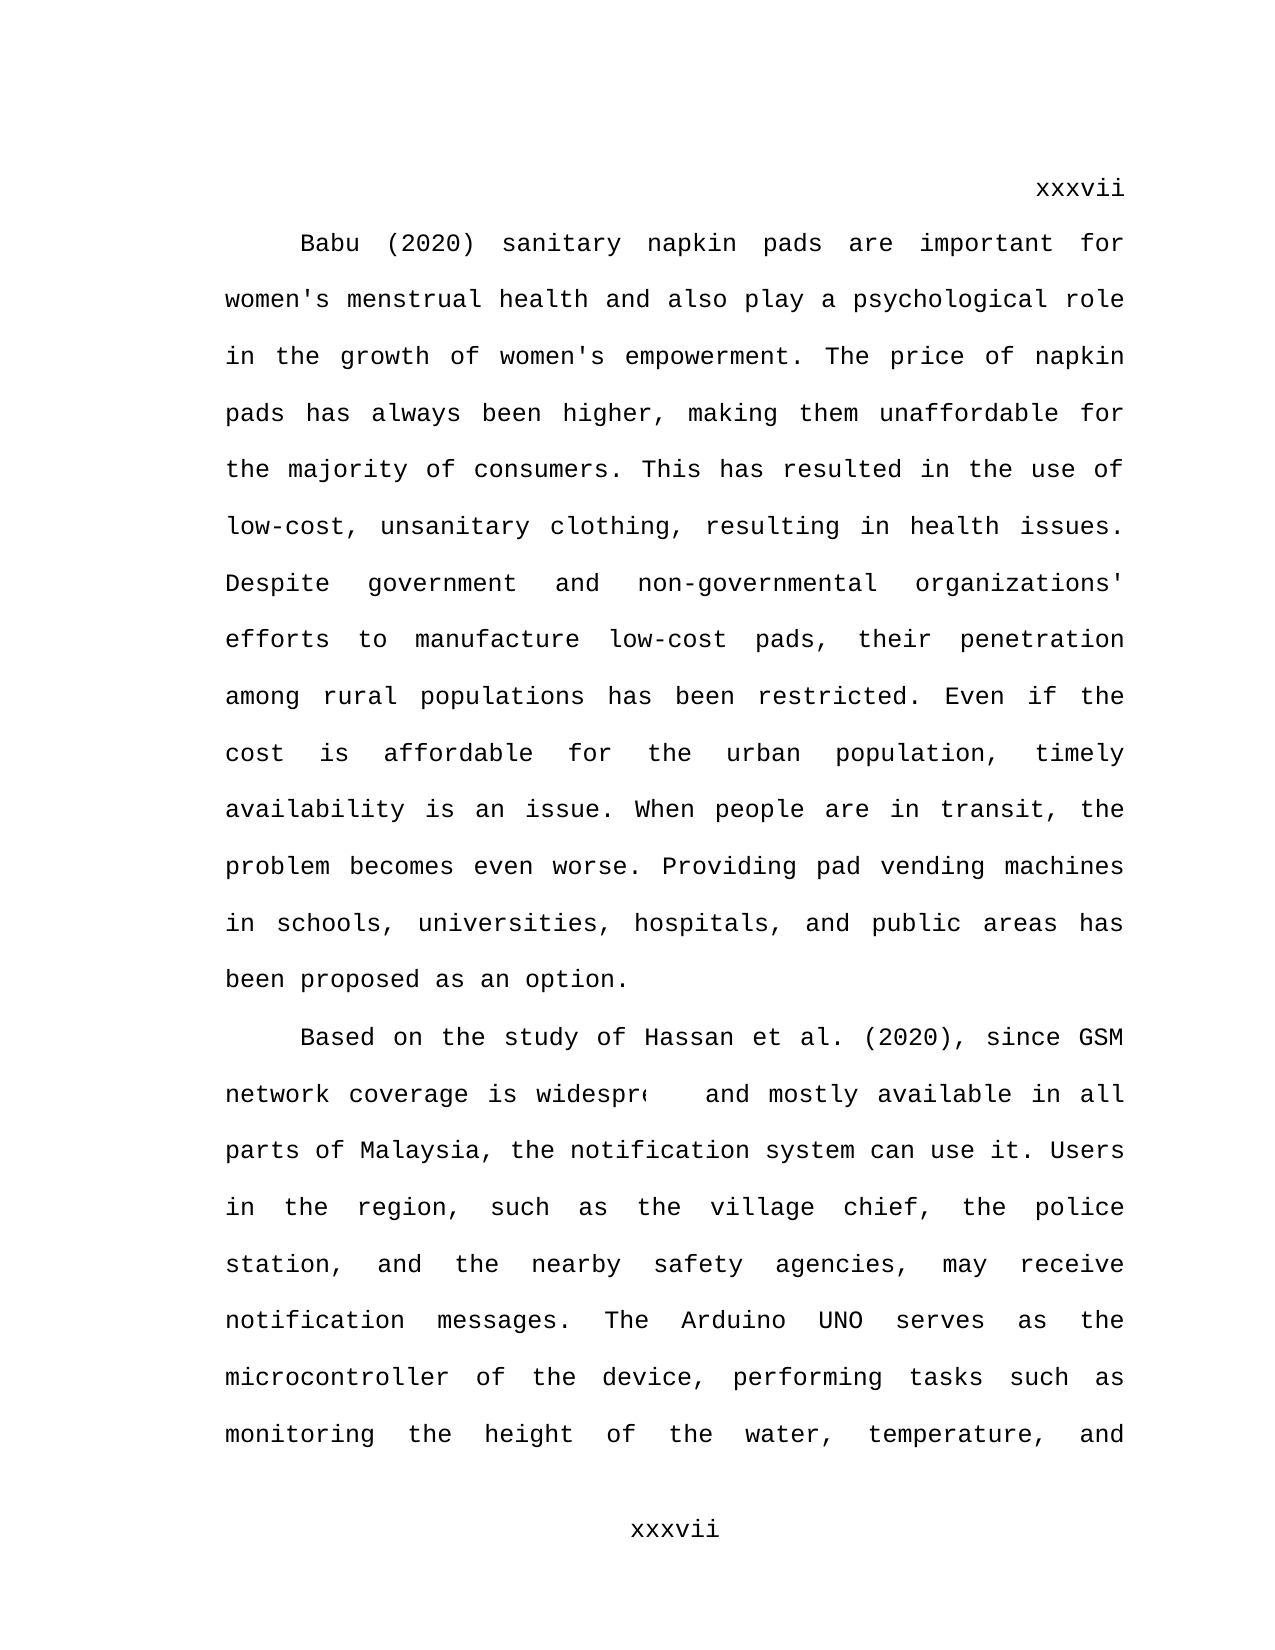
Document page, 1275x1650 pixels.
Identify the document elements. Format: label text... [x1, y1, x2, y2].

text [225, 1024, 1125, 1449]
text Babu (2020) sanitary napkin pads are important for women's menstrual health and also play a psychological role in the growth of women's empowerment. The price of napkin pads has always been higher, making them unaffordable for the majority of consumers. This has resulted in the use of low-cost, unsanitary clothing, resulting in health issues. Despite government and non-governmental organizations' efforts to manufacture low-cost pads, their penetration among rural populations has been restricted. Even if the cost is affordable for the urban population, timely availability is an issue. When people are in transit, the problem becomes even worse. Providing pad vending machines in schools, universities, hospitals, and public areas has been proposed as an option. [225, 230, 1125, 995]
